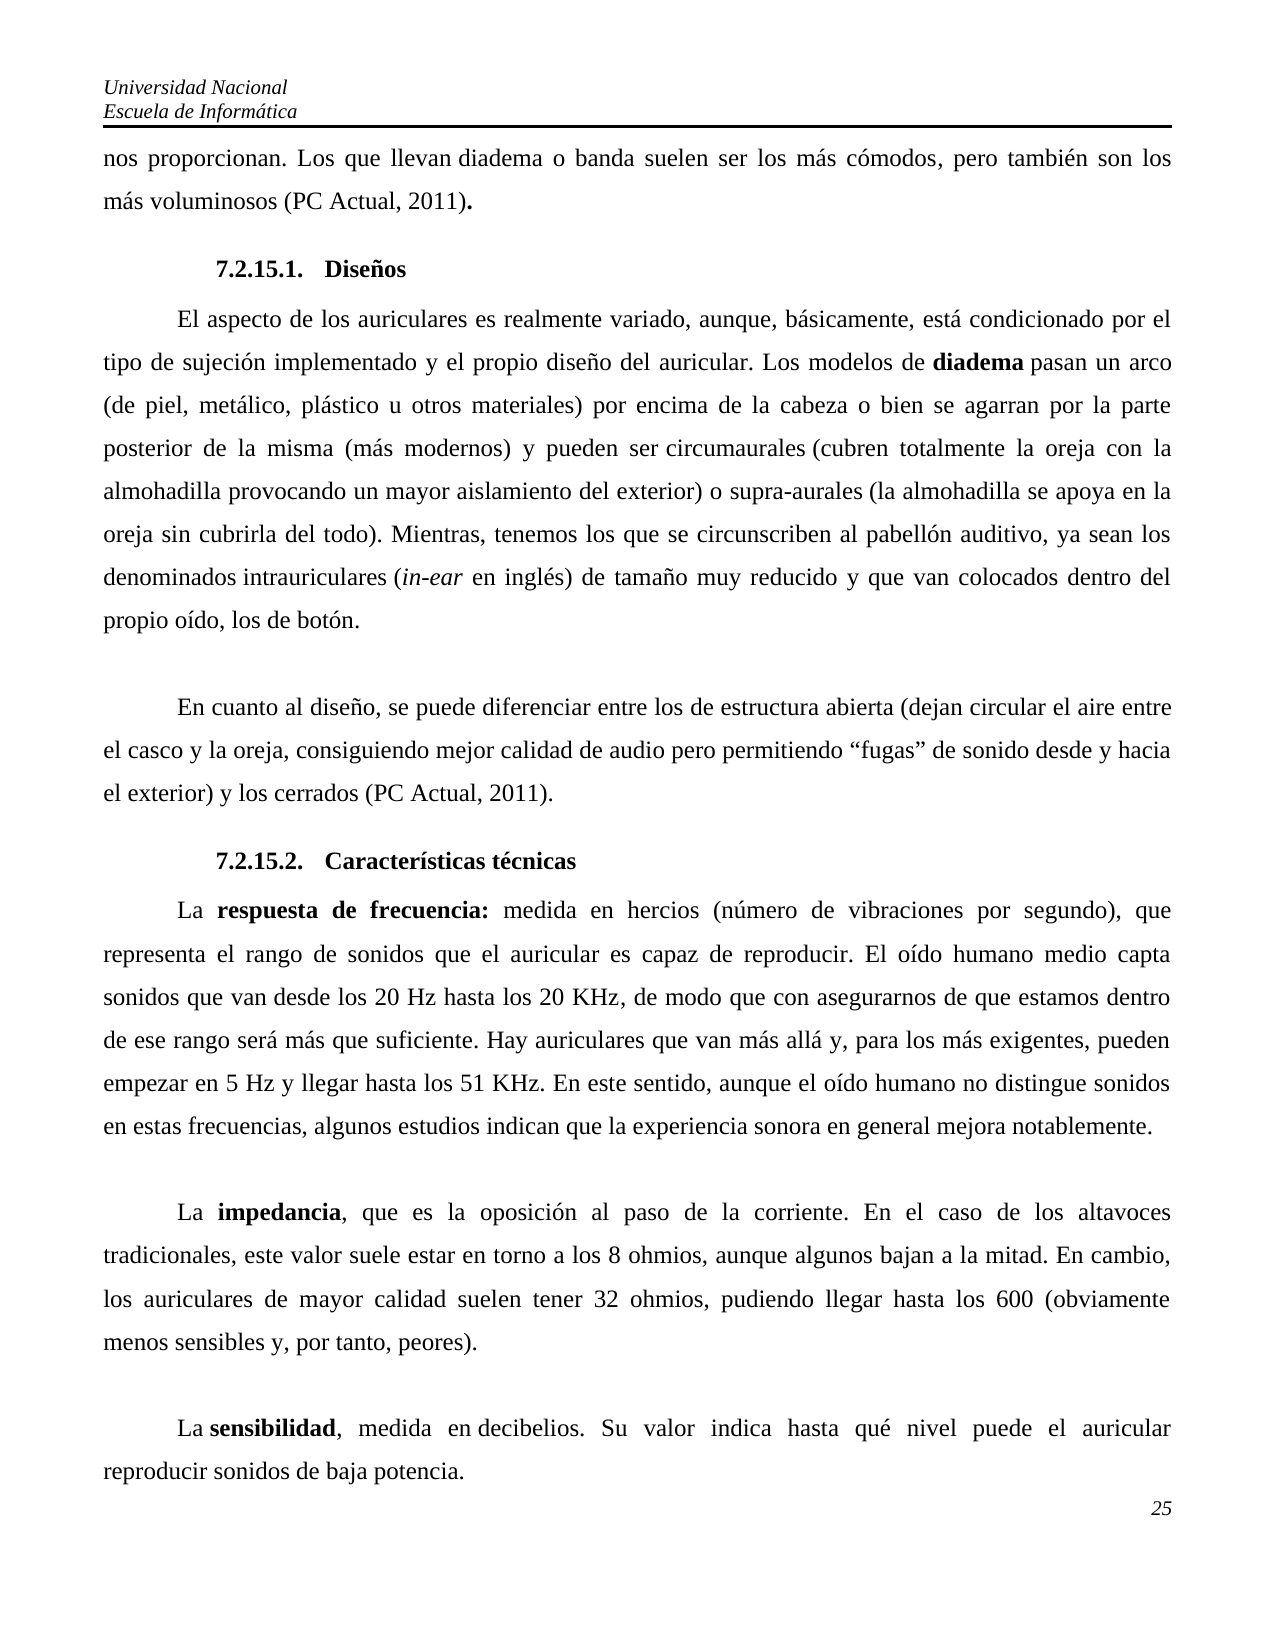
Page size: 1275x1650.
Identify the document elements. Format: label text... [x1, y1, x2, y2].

text La respuesta de frecuencia: medida en hercios (número de vibraciones por segundo), que representa el rango de sonidos que el auricular es capaz de reproducir. El oído humano medio capta sonidos que van desde los 20 Hz hasta los 20 KHz, de modo que con asegurarnos de que estamos dentro de ese rango será más que suficiente. Hay auriculares que van más allá y, para los más exigentes, pueden empezar en 5 Hz y llegar hasta los 51 KHz. En este sentido, aunque el oído humano no distingue sonidos en estas frecuencias, algunos estudios indican que la experiencia sonora en general mejora notablemente. [103, 896, 1172, 1140]
text La impedancia, que es la oposición al paso de la corriente. En el caso de los altavoces tradicionales, este valor suele estar en torno a los 8 ohmios, aunque algunos bajan a la mitad. En cambio, los auriculares de mayor calidad suelen tener 32 ohmios, pudiendo llegar hasta los 600 (obviamente menos sensibles y, por tanto, peores). [103, 1197, 1172, 1356]
text La sensibilidad, medida en decibelios. Su valor indica hasta qué nivel puede el auricular reproducir sonidos de baja potencia. [103, 1413, 1172, 1485]
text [103, 143, 1172, 215]
text En cuanto al diseño, se puede diferenciar entre los de estructura abierta (dejan circular el aire entre el casco y la oreja, consiguiendo mejor calidad de audio pero permitiendo “fugas” de sonido desde y hacia el exterior) y los cerrados . [103, 692, 1172, 807]
list Diseños [216, 254, 1172, 283]
text El aspecto de los auriculares es realmente variado, aunque, básicamente, está condicionado por el tipo de sujeción implementado y el propio diseño del auricular. Los modelos de diadema pasan un arco (de piel, metálico, plástico u otros materiales) por encima de la cabeza o bien se agarran por la parte posterior de la misma (más modernos) y pueden ser circumaurales (cubren totalmente la oreja con la almohadilla provocando un mayor aislamiento del exterior) o supra-aurales (la almohadilla se apoya en la oreja sin cubrirla del todo). Mientras, tenemos los que se circunscriben al pabellón auditivo, ya sean los denominados intrauriculares (in-ear en inglés) de tamaño muy reducido y que van colocados dentro del propio oído, los de botón. [103, 304, 1172, 634]
list Características técnicas [216, 846, 1172, 875]
